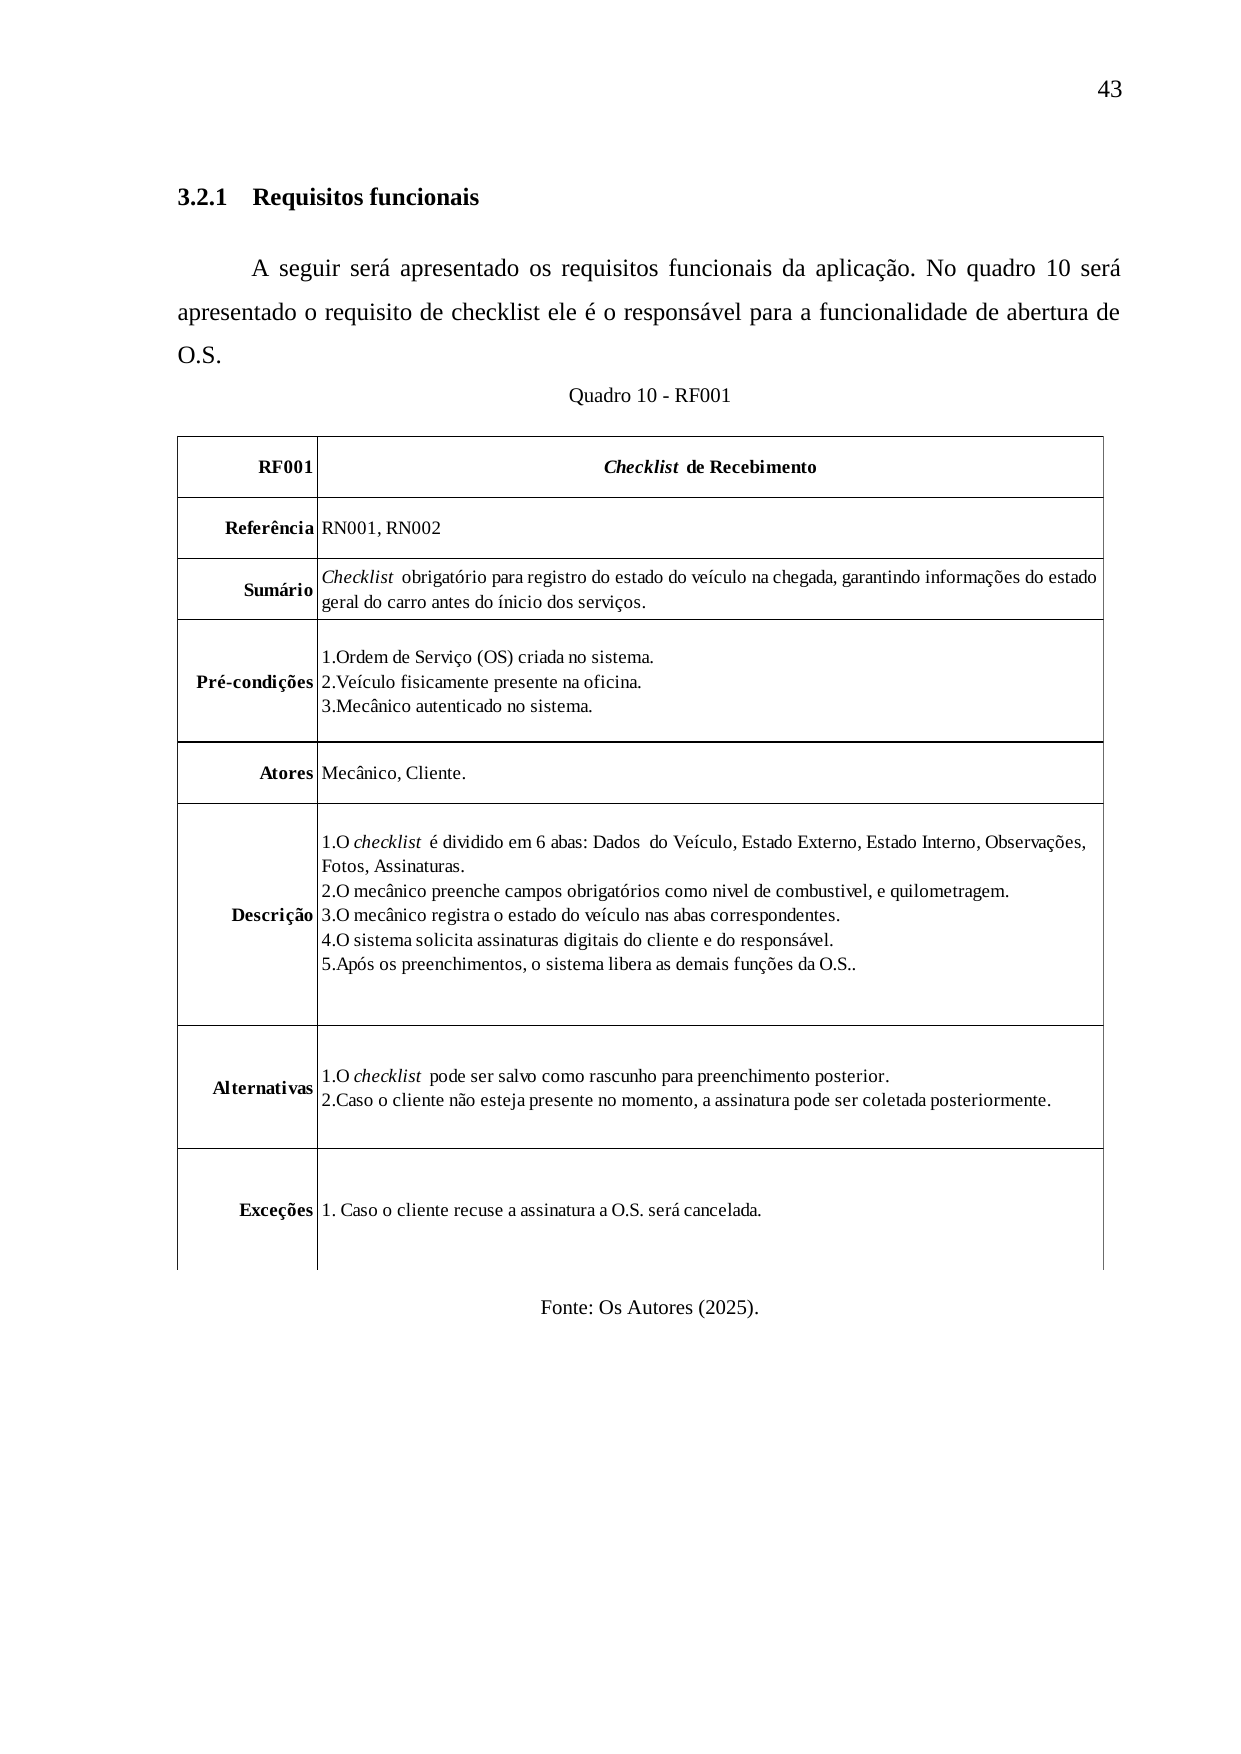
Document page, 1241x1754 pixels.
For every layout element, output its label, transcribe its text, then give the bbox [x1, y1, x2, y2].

text A seguir será apresentado os requisitos funcionais da aplicação. No quadro 10 será apresentado o requisito de checklist ele é o responsável para a funcionalidade de abertura de O.S. [177, 253, 1122, 368]
subtitle Requisitos funcionais [177, 182, 1122, 210]
text Fonte: Os Autores (2025). [177, 1295, 1122, 1319]
text Quadro 10 - RF001 [177, 383, 1122, 407]
